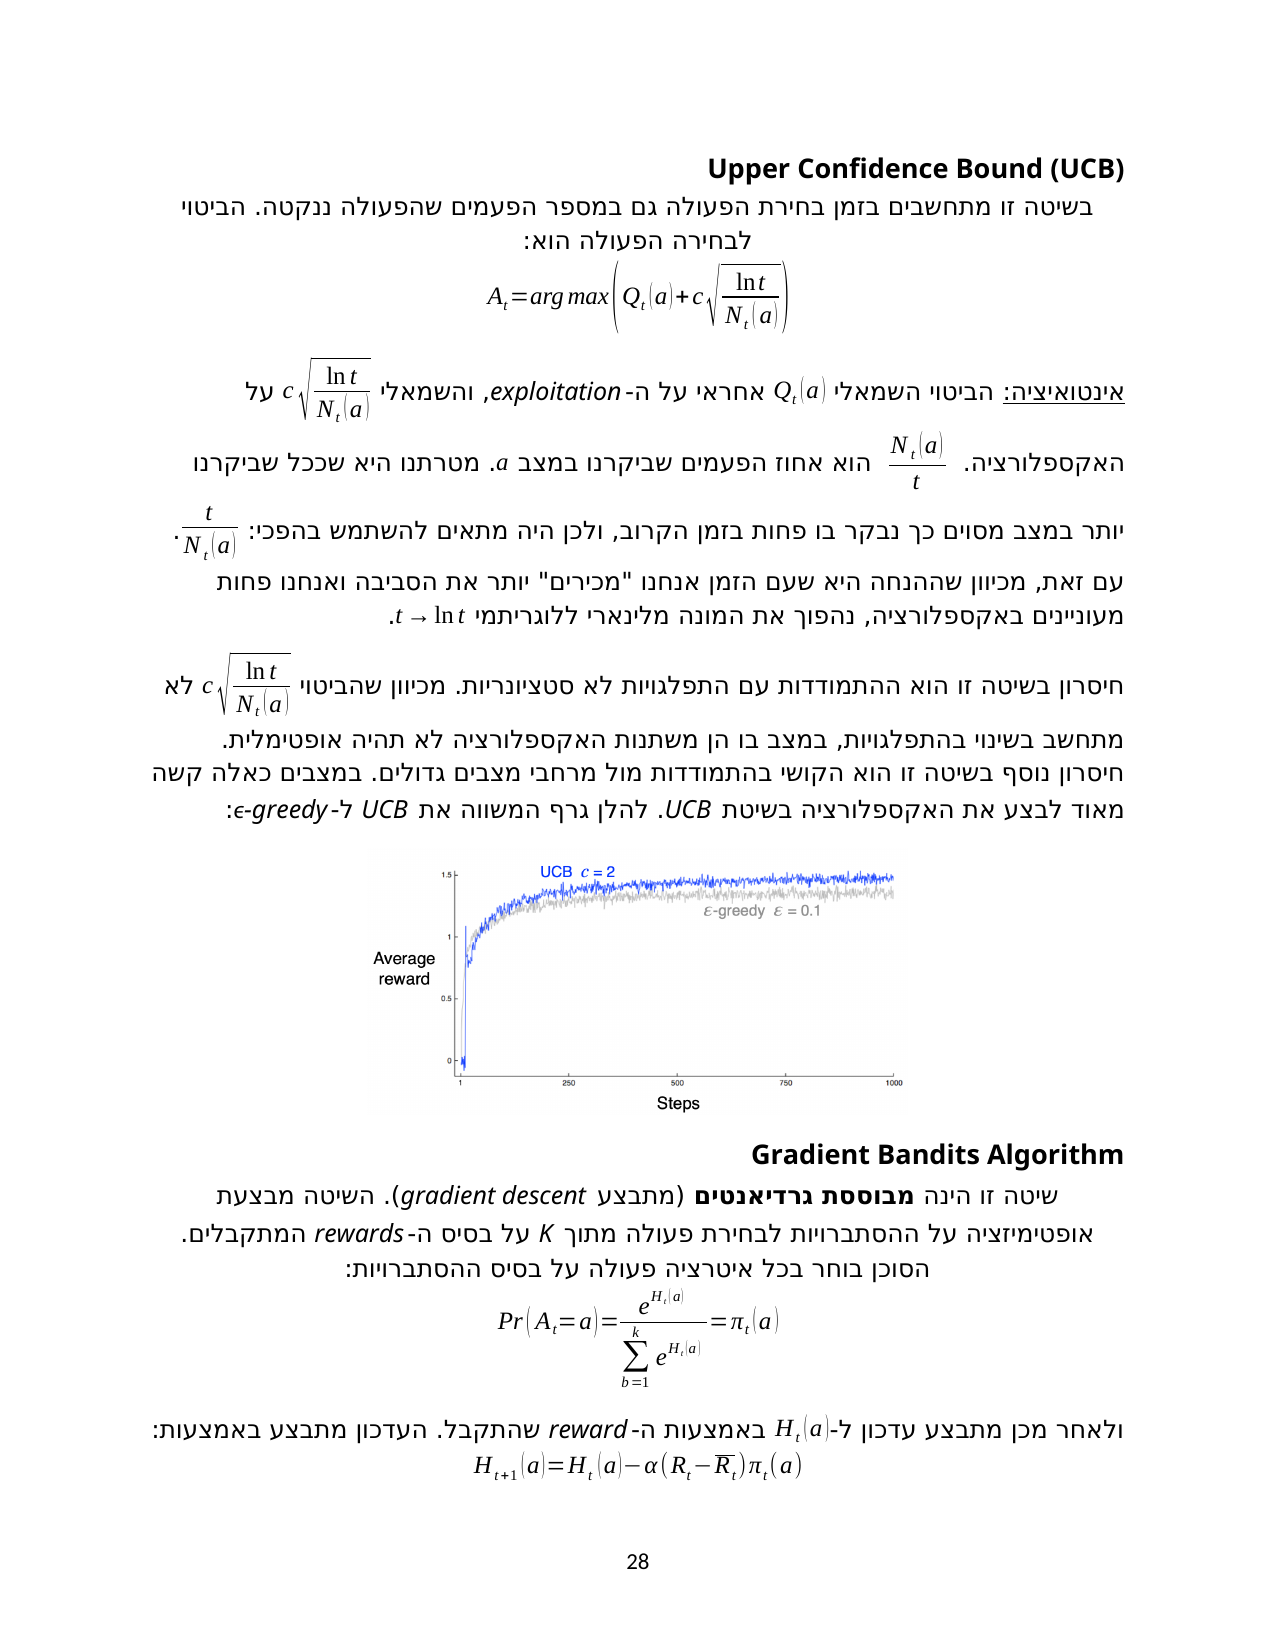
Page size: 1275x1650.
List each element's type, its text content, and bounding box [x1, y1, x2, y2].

subtitle Upper Confidence Bound (UCB) [150, 150, 1125, 187]
text בשיטה זו מתחשבים בזמן בחירת הפעולה גם במספר הפעמים שהפעולה ננקטה. הביטוי לבחירה הפעולה הוא: [150, 192, 1125, 336]
picture [366, 848, 908, 1115]
subtitle Gradient Bandits Algorithm [150, 1135, 1125, 1172]
text שיטה זו הינה מבוססת גרדיאנטים (מתבצע gradient descent). השיטה מבצעת אופטימיזציה על ההסתברויות לבחירת פעולה מתוך K על בסיס ה-rewards המתקבלים. הסוכן בוחר בכל איטרציה פעולה על בסיס ההסתברויות: [150, 1178, 1125, 1391]
text ולאחר מכן מתבצע עדכון ל- באמצעות ה-reward שהתקבל. העדכון מתבצע באמצעות: [150, 1412, 1125, 1483]
text אינטואיציה: הביטוי השמאלי אחראי על ה-exploitation, והשמאלי על האקספלורציה. הוא אחוז הפעמים שביקרנו במצב . מטרתנו היא שככל שביקרנו יותר במצב מסוים כך נבקר בו פחות בזמן הקרוב, ולכן היה מתאים להשתמש בהפכי: . עם זאת, מכיוון שההנחה היא שעם הזמן אנחנו "מכירים" יותר את הסביבה ואנחנו פחות מעוניינים באקספלורציה, נהפוך את המונה מלינארי ללוגריתמי . [150, 356, 1125, 630]
text חיסרון בשיטה זו הוא ההתמודדות עם התפלגויות לא סטציונריות. מכיוון שהביטוי לא מתחשב בשינוי בהתפלגויות, במצב בו הן משתנות האקספלורציה לא תהיה אופטימלית. חיסרון נוסף בשיטה זו הוא הקושי בהתמודדות מול מרחבי מצבים גדולים. במצבים כאלה קשה מאוד לבצע את האקספלורציה בשיטת UCB. להלן גרף המשווה את UCB ל-ϵ-greedy: [150, 651, 1125, 826]
